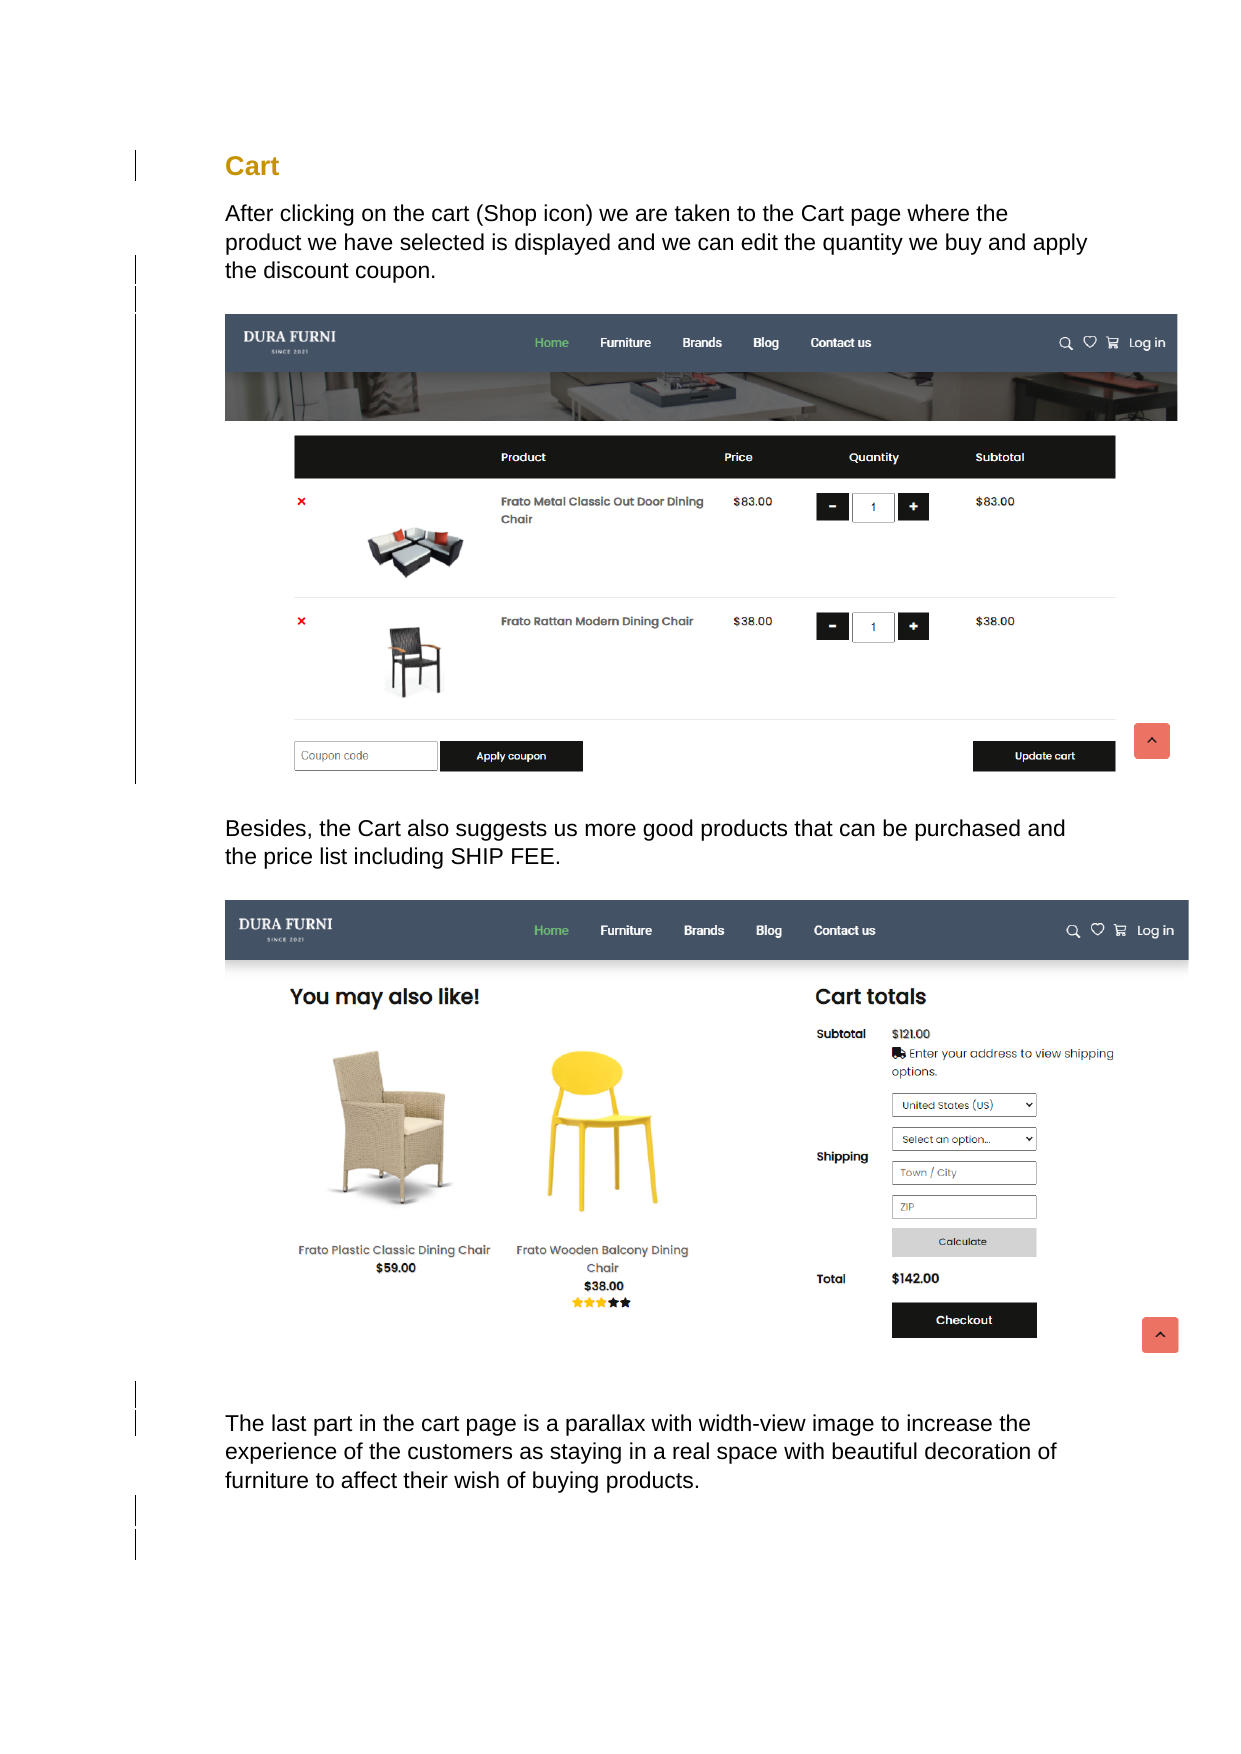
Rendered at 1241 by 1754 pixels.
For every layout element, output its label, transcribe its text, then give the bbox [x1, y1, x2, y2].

list The last part in the cart page is a parallax with width-view image to increase the experience of the customers as staying in a real space with beautiful decoration of furniture to affect their wish of buying products. [225, 1410, 1090, 1493]
picture [225, 900, 1189, 1379]
text Cart [150, 150, 1090, 181]
picture [225, 314, 1178, 784]
list Besides, the Cart also suggests us more good products that can be purchased and the price list including SHIP FEE. [225, 814, 1090, 869]
list After clicking on the cart (Shop icon) we are taken to the Cart page where the product we have selected is displayed and we can edit the quantity we buy and apply the discount coupon. [225, 200, 1090, 284]
